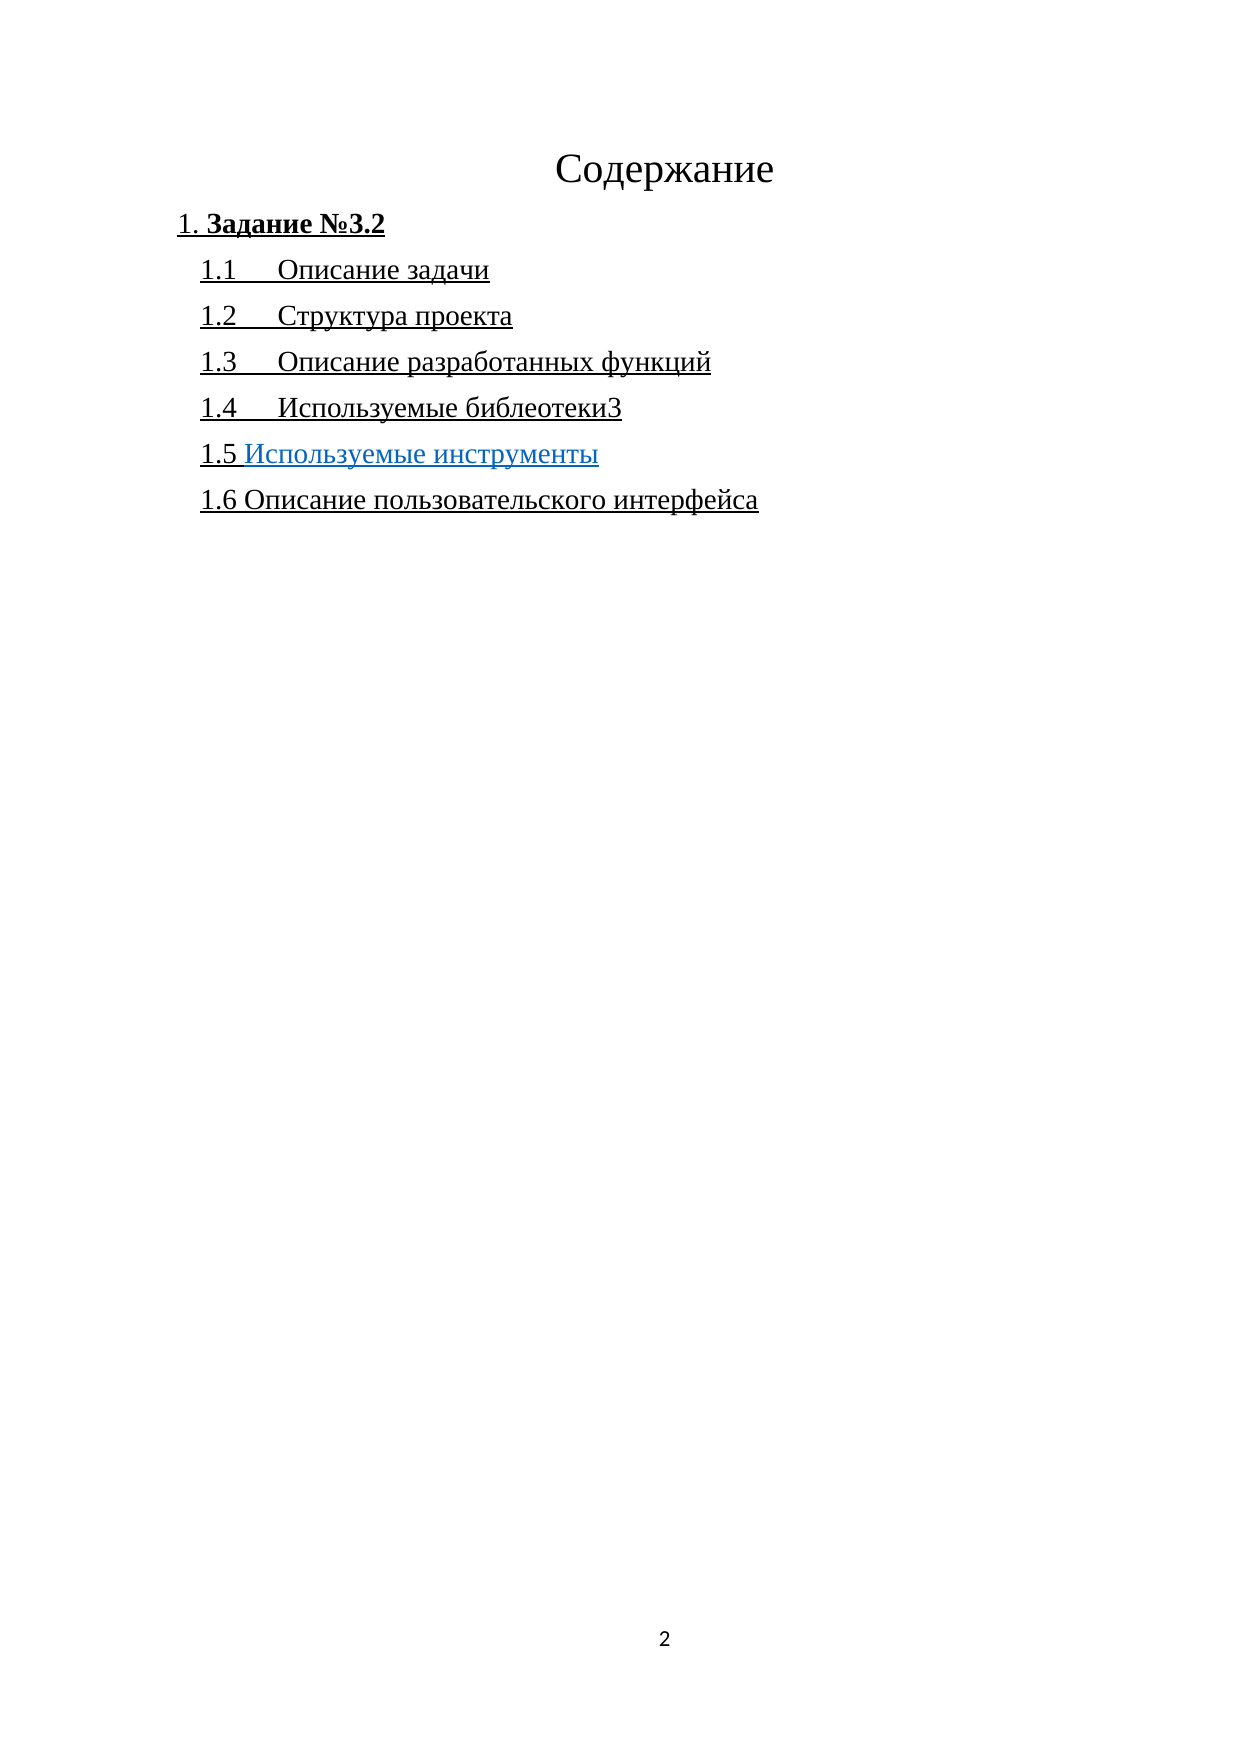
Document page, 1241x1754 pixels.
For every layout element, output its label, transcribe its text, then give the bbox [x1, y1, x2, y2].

text 1.4 Используемые библеотеки 23 [200, 390, 1152, 424]
text 1.1 Описание задачи 2 [200, 252, 1152, 286]
text 1. Задание №3.2 2 [177, 206, 1152, 240]
text 1.6 Описание пользовательского интерфейса 24 [200, 482, 1152, 516]
text 1.3 Описание разработанных функций 6 [200, 344, 1152, 378]
text 1.5 Используемые инструменты 23 [200, 436, 1152, 469]
text 1.2 Структура проекта 4 [200, 298, 1152, 332]
subtitle Содержание [177, 143, 1152, 191]
